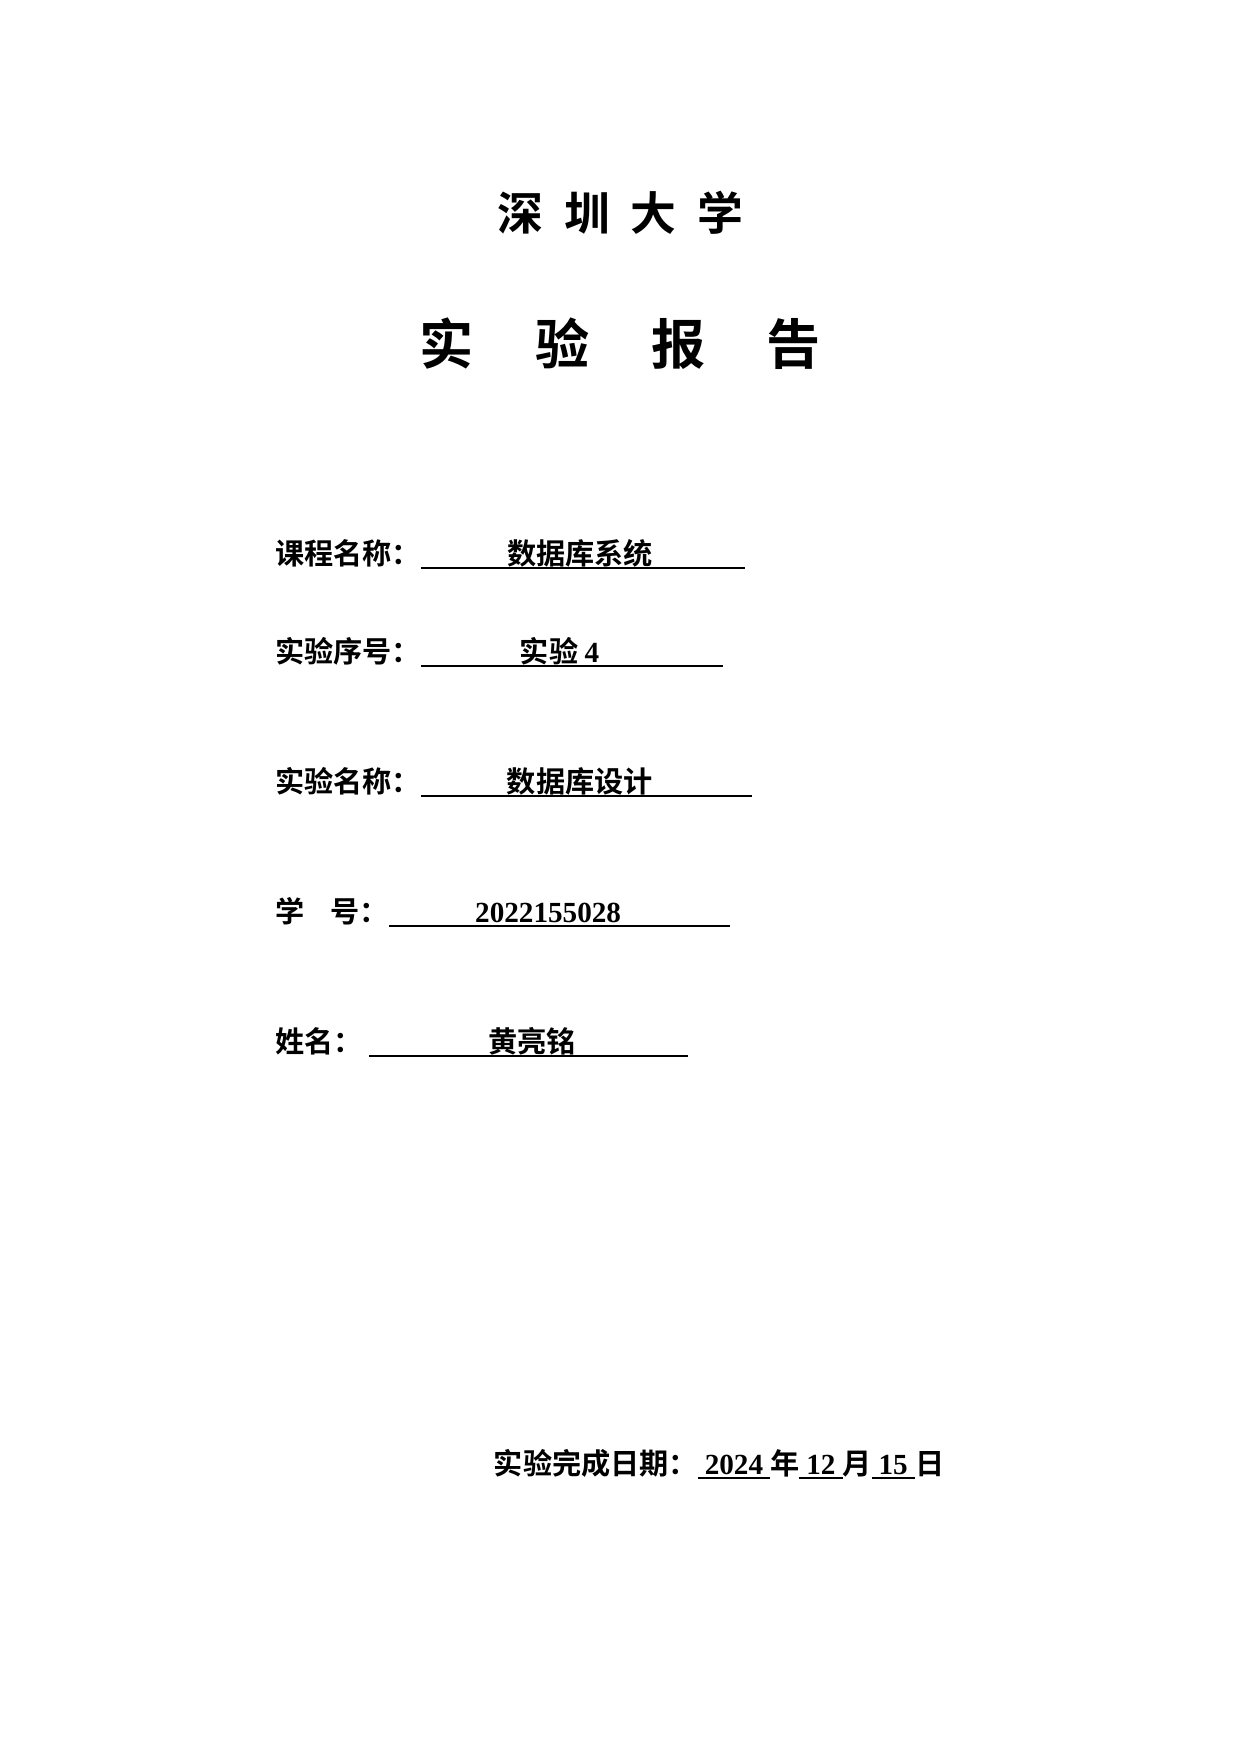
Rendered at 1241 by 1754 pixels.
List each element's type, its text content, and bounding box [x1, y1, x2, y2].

text 课程名称： 数据库系统 [275, 519, 1053, 584]
text 姓名： 黄亮铭 [275, 1007, 1053, 1072]
text 实验序号： 实验4 [275, 617, 1053, 682]
text 深 圳 大 学 [187, 162, 1053, 259]
text 实验完成日期： 2024 年 12 月 15 日 [450, 1429, 1053, 1494]
text 实验名称： 数据库设计 [275, 747, 1053, 812]
text 学 号： 2022155028 [275, 877, 1053, 942]
text 实 验 报 告 [187, 292, 1053, 389]
